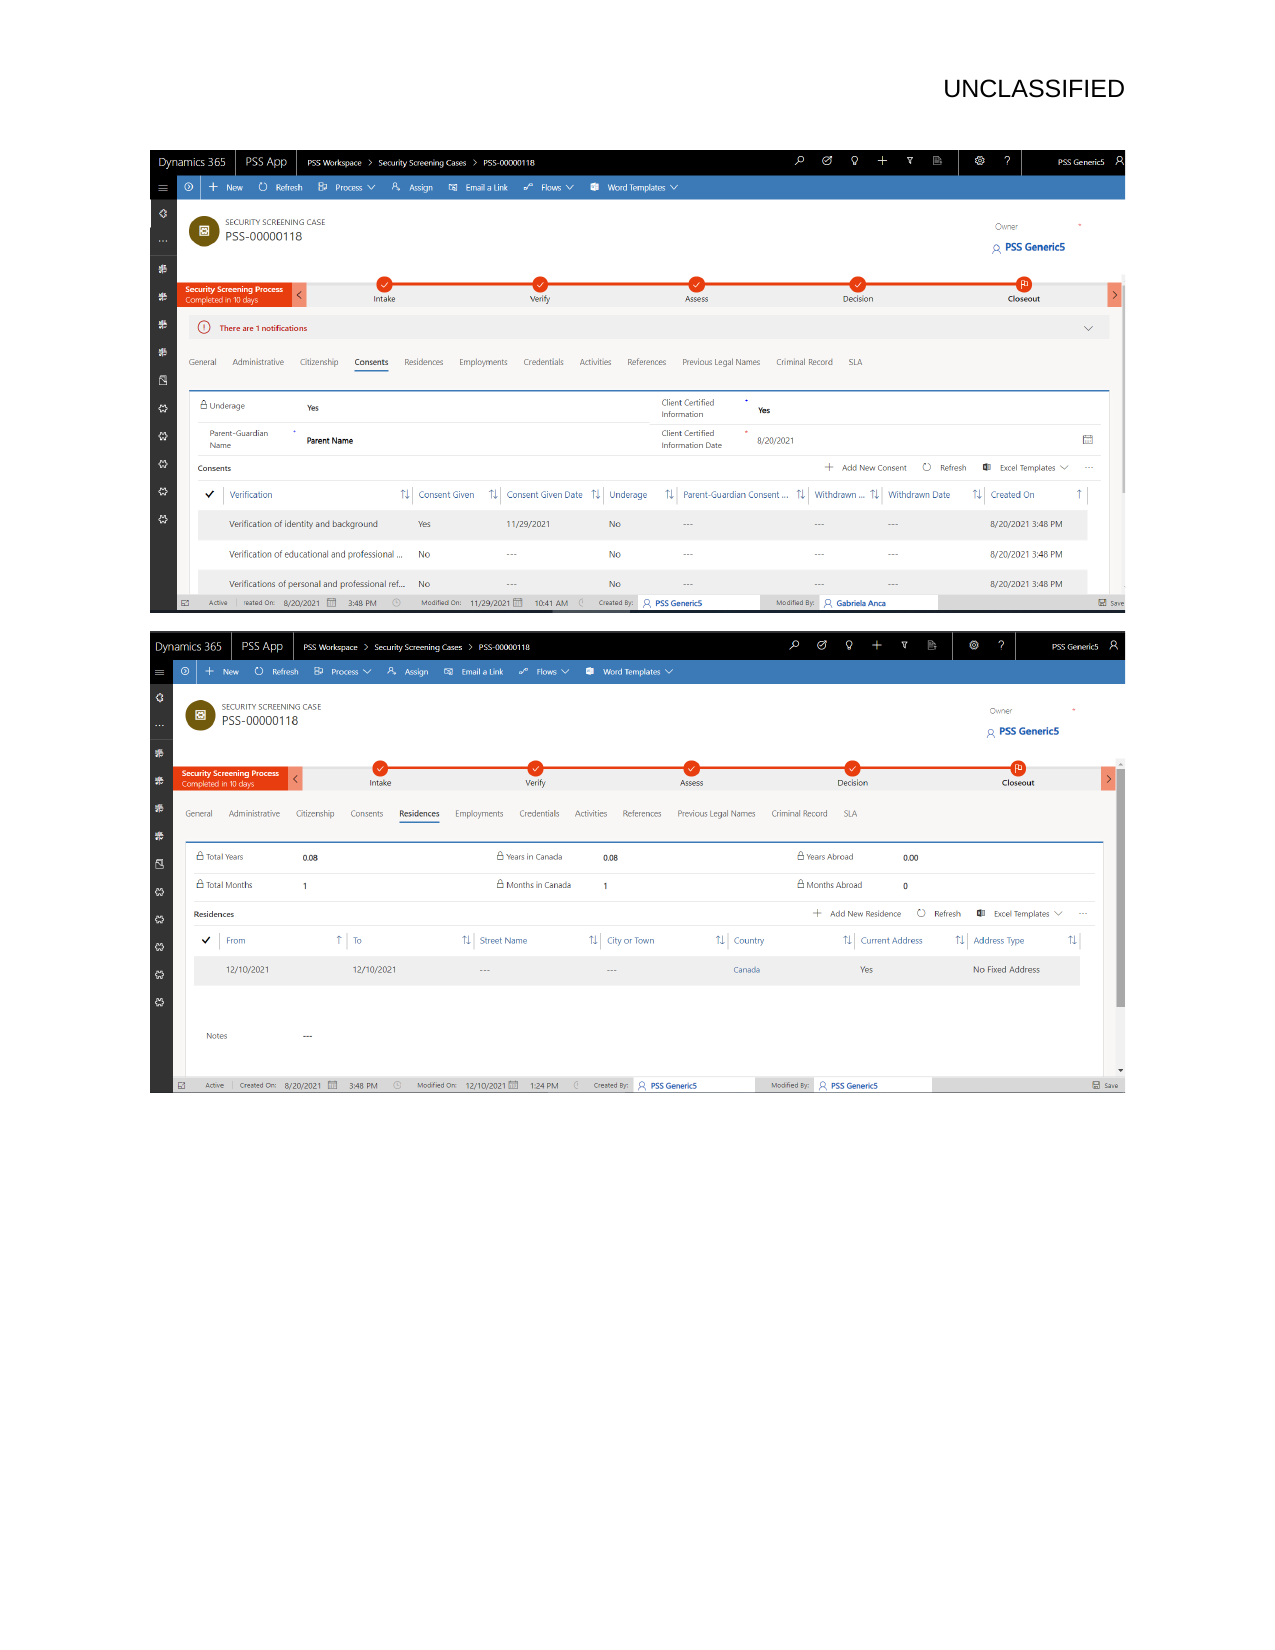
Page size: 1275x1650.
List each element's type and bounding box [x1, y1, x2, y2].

picture [150, 150, 1125, 613]
picture [150, 631, 1125, 1093]
